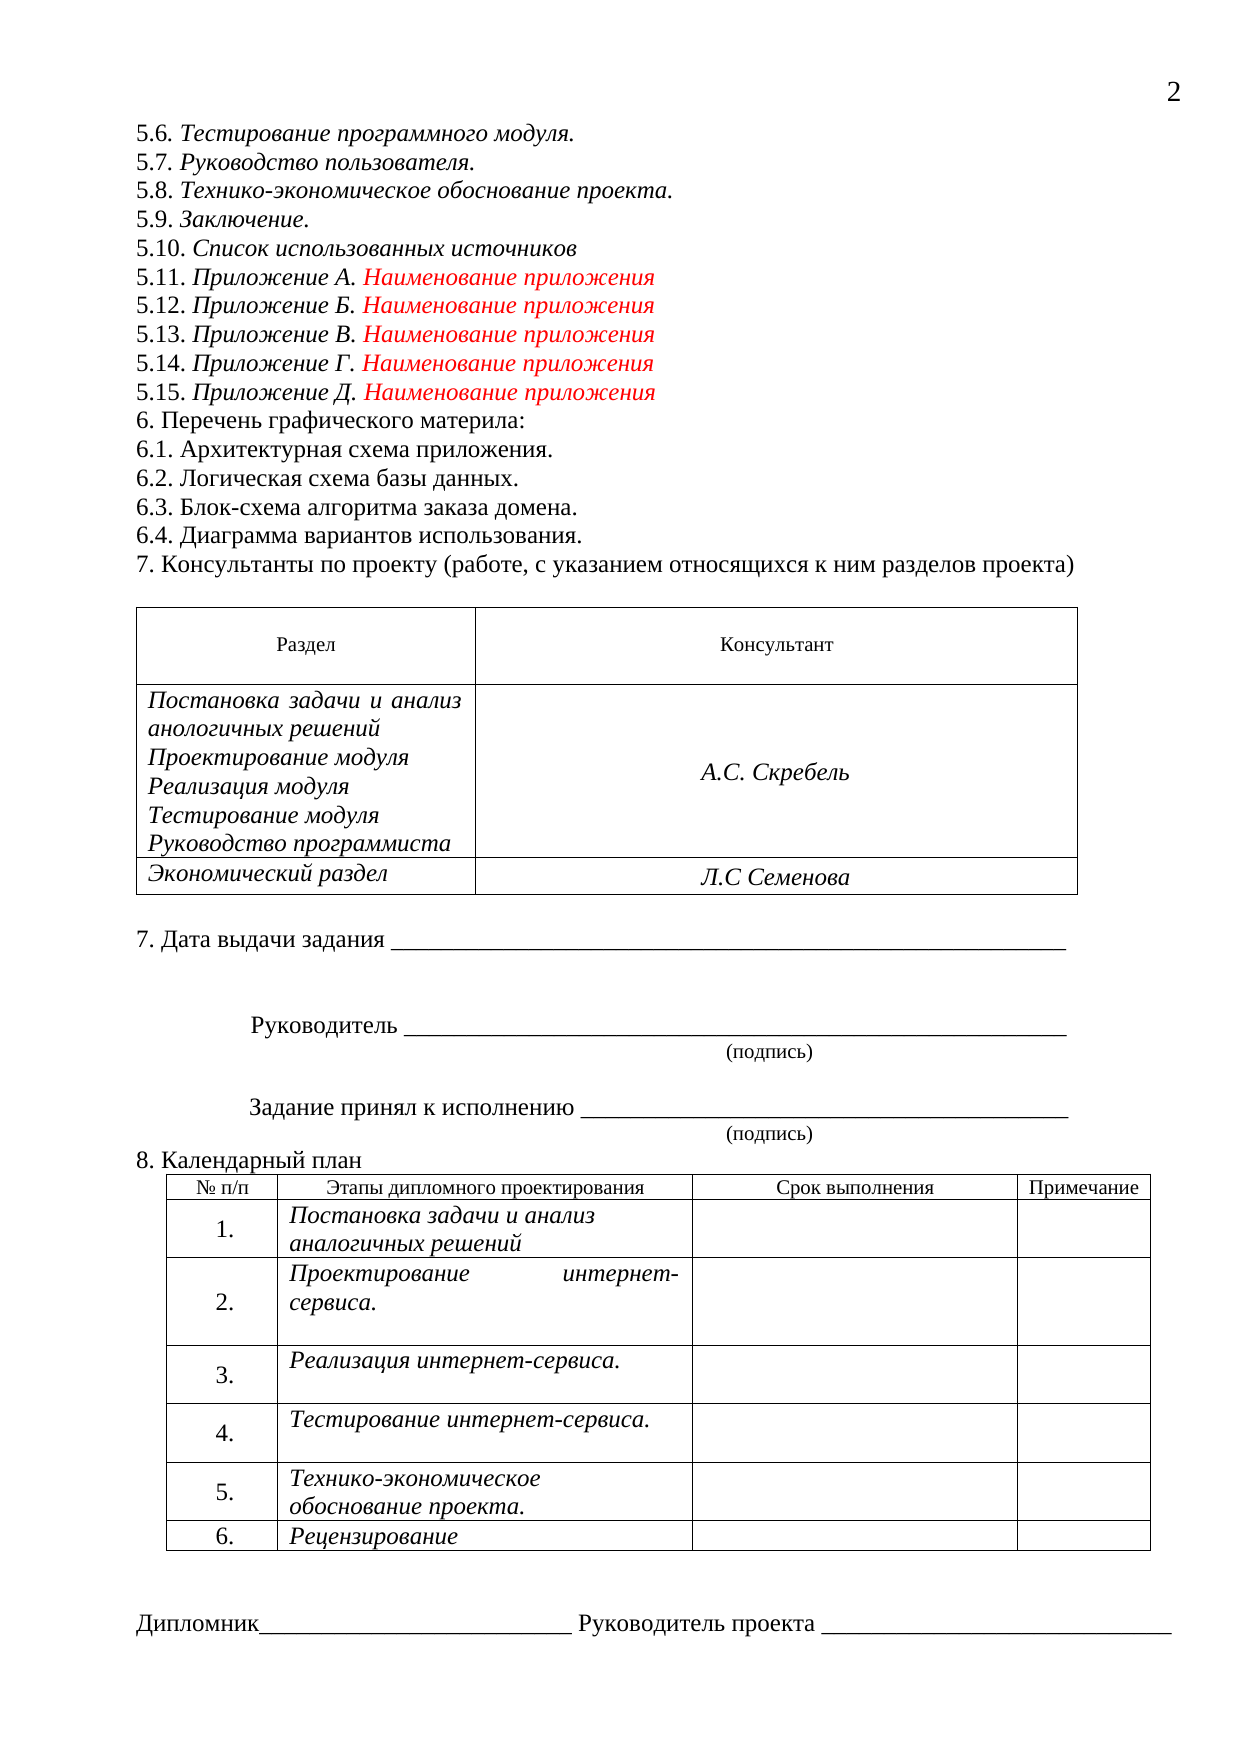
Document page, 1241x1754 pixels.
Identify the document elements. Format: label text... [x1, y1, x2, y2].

text 5.15. Приложение Д. Наименование приложения [136, 377, 1181, 406]
text 5.13. Приложение В. Наименование приложения [136, 319, 1181, 348]
table_cell [167, 1200, 277, 1257]
table_cell А.С. Скребель [476, 685, 1077, 857]
table_cell Л.С Семенова [476, 858, 1077, 894]
table_cell [1018, 1258, 1150, 1344]
table_cell Рецензирование [278, 1521, 692, 1550]
table_cell Экономический раздел [137, 858, 475, 894]
table_cell Реализация интернет-сервиса. [278, 1346, 692, 1403]
text 7. Дата выдачи задания ______________________________________________________ [136, 924, 1181, 953]
text 5.11. Приложение А. Наименование приложения [136, 262, 1181, 291]
table_cell [167, 1404, 277, 1462]
table_cell [167, 1521, 277, 1550]
text 8. Календарный план [136, 1145, 1181, 1173]
table_cell [693, 1258, 1017, 1344]
table_cell [1018, 1463, 1150, 1520]
table_cell [693, 1346, 1017, 1403]
table_cell [693, 1404, 1017, 1462]
text 7. Консультанты по проекту (работе, с указанием относящихся к ним разделов проекта) [136, 549, 1181, 578]
table_cell [1018, 1200, 1150, 1257]
text 6.1. Архитектурная схема приложения. [136, 434, 1181, 463]
table_header Консультант [476, 608, 1077, 684]
table_cell [1018, 1346, 1150, 1403]
text 6.2. Логическая схема базы данных. [136, 463, 1181, 492]
text 5.6. Тестирование программного модуля. [136, 118, 1181, 147]
text 5.12. Приложение Б. Наименование приложения [136, 291, 1181, 319]
table_cell [167, 1258, 277, 1344]
table_cell [693, 1200, 1017, 1257]
text (подпись) [652, 1121, 1181, 1145]
table_header Раздел [137, 608, 475, 684]
table_header Примечание [1018, 1175, 1150, 1199]
table_cell [1018, 1521, 1150, 1550]
text 6. Перечень графического материла: [136, 406, 1181, 434]
table_cell [1018, 1404, 1150, 1462]
table_cell Постановка задачи и анализ анологичных решений Проектирование модуля Реализация модуля Тестирование модуля Руководство программиста [137, 685, 475, 857]
table_header № п/п [167, 1175, 277, 1199]
table_cell Постановка задачи и анализ аналогичных решений [278, 1200, 692, 1257]
text 5.7. Руководство пользователя. [136, 147, 1181, 176]
text Руководитель _____________________________________________________ [136, 1010, 1181, 1039]
table_header Срок выполнения [693, 1175, 1017, 1199]
text 5.9. Заключение. [136, 204, 1181, 233]
table_cell [167, 1346, 277, 1403]
text 5.14. Приложение Г. Наименование приложения [136, 348, 1181, 377]
text 5.8. Технико-экономическое обоснование проекта. [136, 176, 1181, 204]
table_cell [167, 1463, 277, 1520]
text Задание принял к исполнению _______________________________________ [136, 1092, 1181, 1121]
text Дипломник_________________________ Руководитель проекта ____________________________ [136, 1608, 1181, 1637]
text (подпись) [652, 1039, 1181, 1063]
text 5.10. Список использованных источников [136, 233, 1181, 262]
table_cell [693, 1463, 1017, 1520]
table_cell Технико-экономическое обоснование проекта. [278, 1463, 692, 1520]
table_header Этапы дипломного проектирования [278, 1175, 692, 1199]
table_cell Тестирование интернет-сервиса. [278, 1404, 692, 1462]
table_cell Проектирование интернет-сервиса. [278, 1258, 692, 1344]
text 6.3. Блок-схема алгоритма заказа домена. [136, 492, 1181, 521]
text 6.4. Диаграмма вариантов использования. [136, 521, 1181, 549]
table_cell [693, 1521, 1017, 1550]
